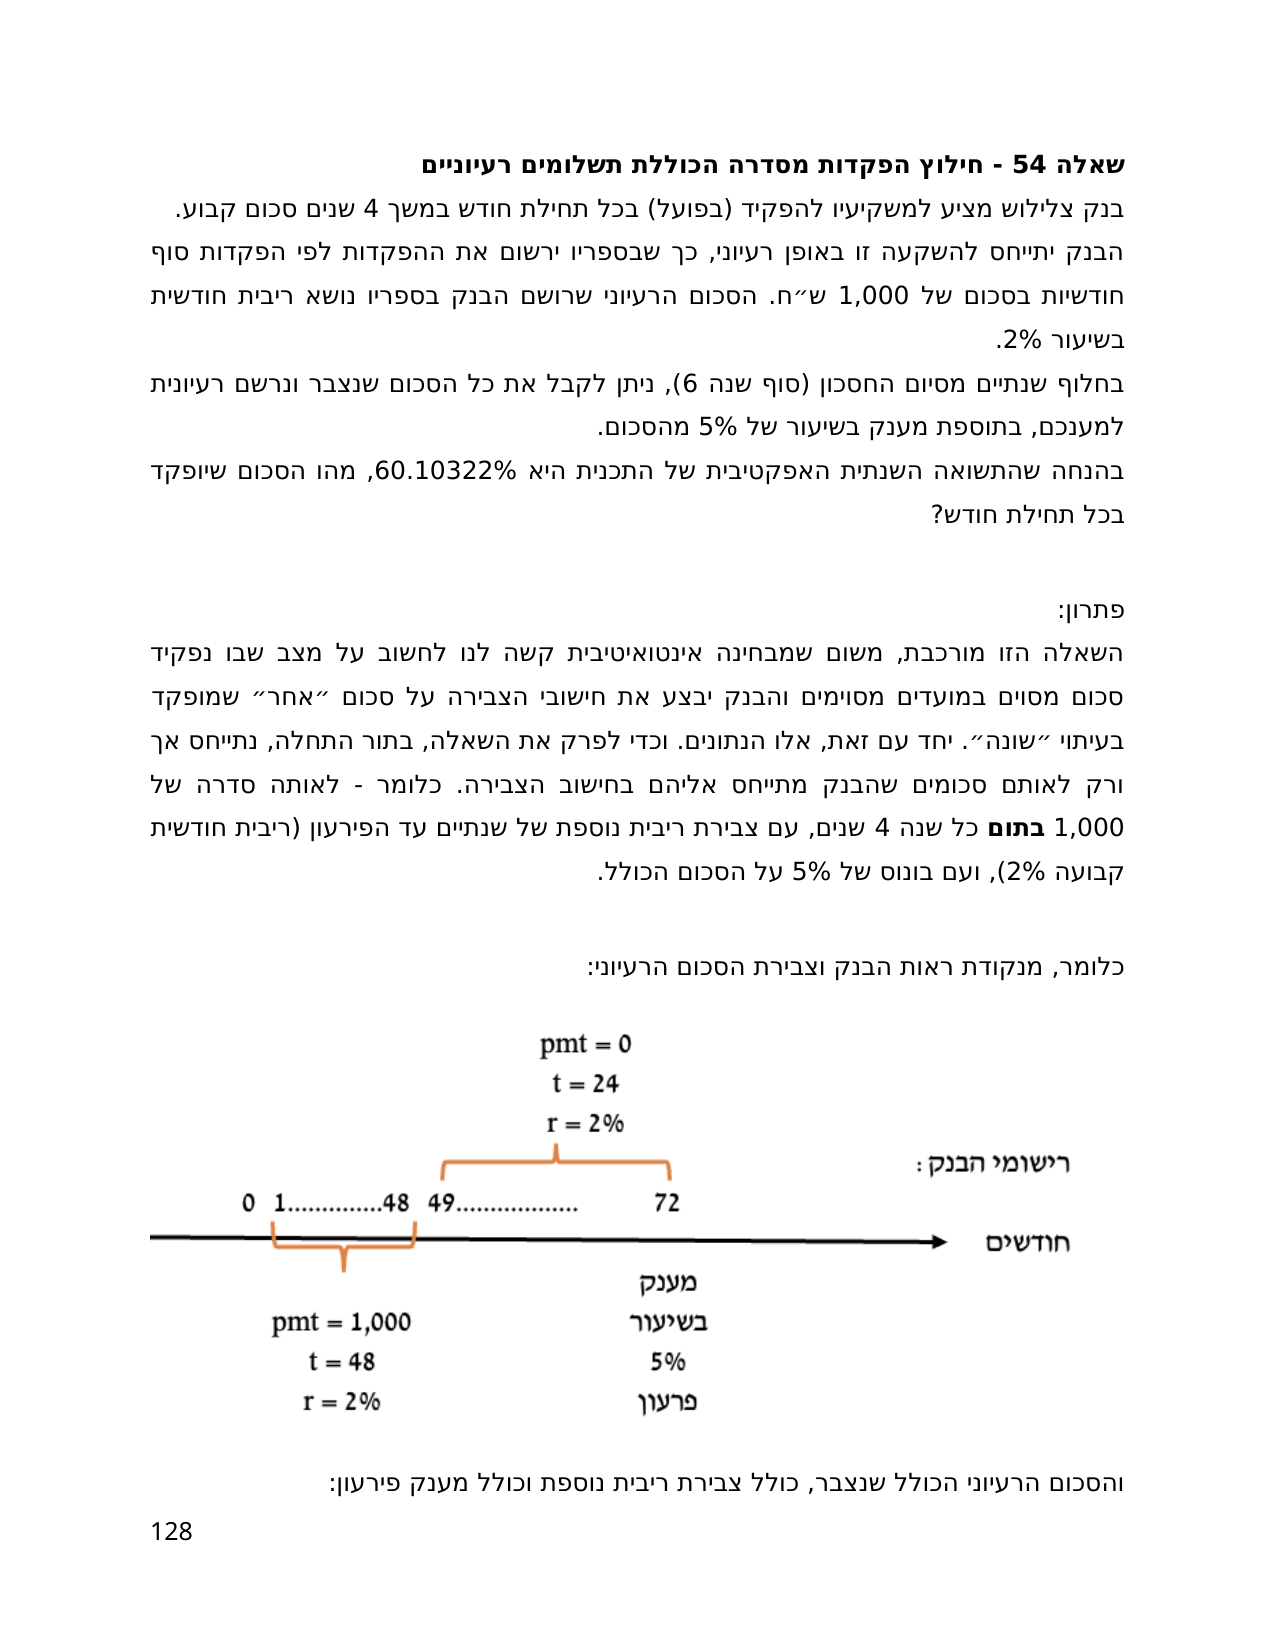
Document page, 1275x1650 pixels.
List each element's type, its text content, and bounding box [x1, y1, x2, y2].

text פתרון: [150, 595, 1125, 624]
text הבנק יתייחס להשקעה זו באופן רעיוני, כך שבספריו ירשום את ההפקדות לפי הפקדות סוף חודשיות בסכום של 1,000 ש״ח. הסכום הרעיוני שרושם הבנק בספריו נושא ריבית חודשית בשיעור 2%. [150, 237, 1125, 354]
text בנק צלילוש מציע למשקיעיו להפקיד (בפועל) בכל תחילת חודש במשך 4 שנים סכום קבוע. [150, 194, 1125, 223]
picture [150, 995, 1125, 1454]
text בחלוף שנתיים מסיום החסכון (סוף שנה 6), ניתן לקבל את כל הסכום שנצבר ונרשם רעיונית למענכם, בתוספת מענק בשיעור של 5% מהסכום. [150, 369, 1125, 442]
text בהנחה שהתשואה השנתית האפקטיבית של התכנית היא 60.10322%, מהו הסכום שיופקד בכל תחילת חודש? [150, 456, 1125, 529]
text השאלה הזו מורכבת, משום שמבחינה אינטואיטיבית קשה לנו לחשוב על מצב שבו נפקיד סכום מסוים במועדים מסוימים והבנק יבצע את חישובי הצבירה על סכום ״אחר״ שמופקד בעיתוי ״שונה״. יחד עם זאת, אלו הנתונים. וכדי לפרק את השאלה, בתור התחלה, נתייחס אך ורק לאותם סכומים שהבנק מתייחס אליהם בחישוב הצבירה. כלומר - לאותה סדרה של 1,000 בתום כל שנה 4 שנים, עם צבירת ריבית נוספת של שנתיים עד הפירעון (ריבית חודשית קבועה 2%), ועם בונוס של 5% על הסכום הכולל. [150, 638, 1125, 886]
text שאלה 54 - חילוץ הפקדות מסדרה הכוללת תשלומים רעיוניים [150, 150, 1125, 179]
text כלומר, מנקודת ראות הבנק וצבירת הסכום הרעיוני: [150, 952, 1125, 981]
text והסכום הרעיוני הכולל שנצבר, כולל צבירת ריבית נוספת וכולל מענק פירעון: [150, 1468, 1125, 1497]
